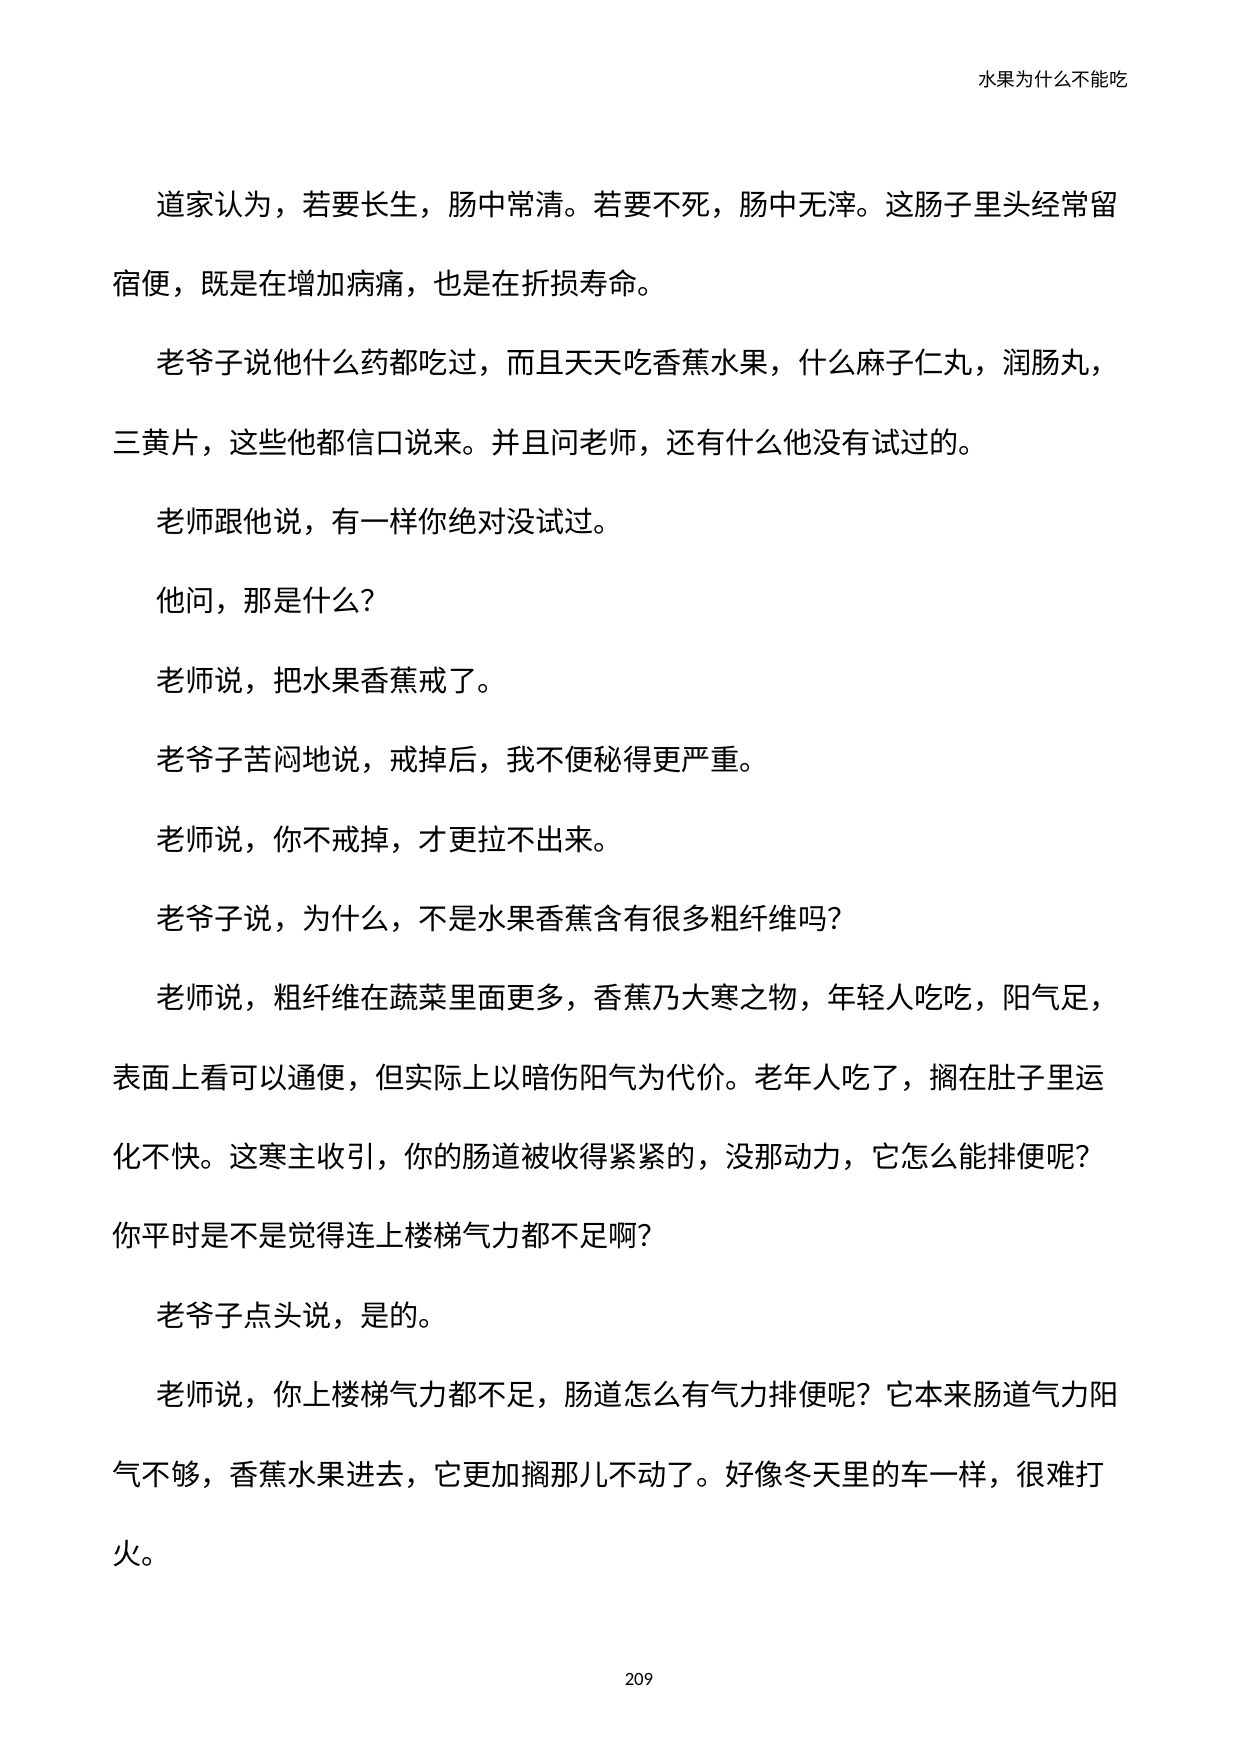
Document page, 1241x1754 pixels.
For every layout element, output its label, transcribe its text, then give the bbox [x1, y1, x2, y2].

text 老爷子说，为什么，不是水果香蕉含有很多粗纤维吗？ [112, 877, 1128, 956]
text 老师跟他说，有一样你绝对没试过。 [112, 480, 1128, 559]
text 道家认为，若要长生，肠中常清。若要不死，肠中无滓。这肠子里头经常留宿便，既是在增加病痛，也是在折损寿命。 [112, 163, 1128, 321]
text 老爷子点头说，是的。 [112, 1274, 1128, 1353]
text 老爷子说他什么药都吃过，而且天天吃香蕉水果，什么麻子仁丸，润肠丸，三黄片，这些他都信口说来。并且问老师，还有什么他没有试过的。 [112, 321, 1128, 480]
text 老师说，你不戒掉，才更拉不出来。 [112, 798, 1128, 877]
text 老爷子苦闷地说，戒掉后，我不便秘得更严重。 [112, 718, 1128, 798]
text 老师说，你上楼梯气力都不足，肠道怎么有气力排便呢？它本来肠道气力阳气不够，香蕉水果进去，它更加搁那儿不动了。好像冬天里的车一样，很难打火。 [112, 1353, 1128, 1591]
text 老师说，把水果香蕉戒了。 [112, 639, 1128, 718]
text 他问，那是什么？ [112, 559, 1128, 639]
text 老师说，粗纤维在蔬菜里面更多，香蕉乃大寒之物，年轻人吃吃，阳气足，表面上看可以通便，但实际上以暗伤阳气为代价。老年人吃了，搁在肚子里运化不快。这寒主收引，你的肠道被收得紧紧的，没那动力，它怎么能排便呢？你平时是不是觉得连上楼梯气力都不足啊？ [112, 956, 1128, 1274]
